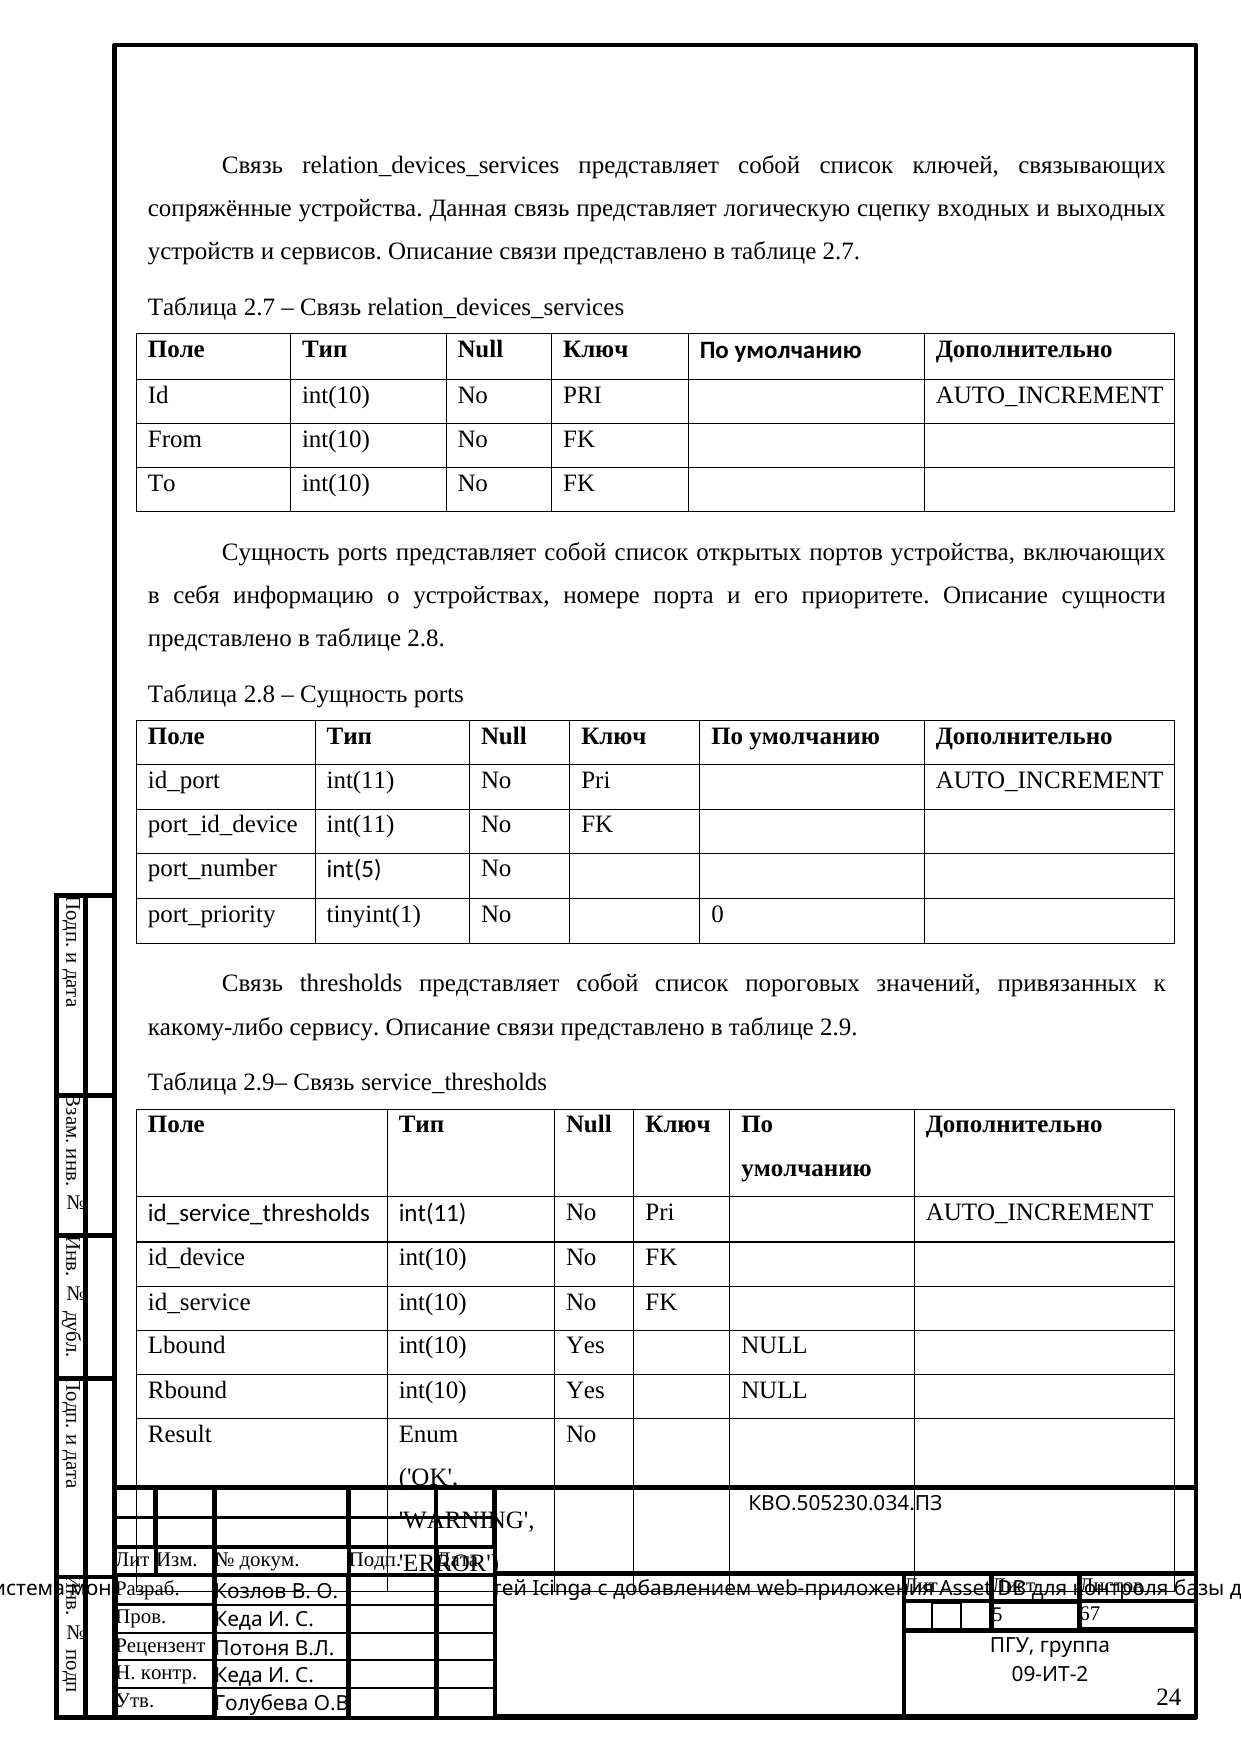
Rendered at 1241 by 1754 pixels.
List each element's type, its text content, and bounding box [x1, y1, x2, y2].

table_cell id_service [137, 1287, 387, 1329]
table_cell int(10) [291, 468, 446, 511]
text Связь relation_devices_services представляет собой список ключей, связывающих сопряжённые устройства. Данная связь представляет логическую сцепку входных и выходных устройств и сервисов. Описание связи представлено в таблице 2.7. [148, 150, 1166, 265]
table_cell [925, 468, 1174, 511]
table_cell [925, 810, 1174, 852]
table_header По умолчанию [689, 334, 924, 379]
table_cell Pri [634, 1197, 729, 1241]
table_cell NULL [730, 1331, 914, 1374]
table_header Null [555, 1110, 633, 1196]
table_cell Enum ('OK', 'WARNING', 'ERROR') [388, 1419, 554, 1591]
table_cell int(10) [388, 1287, 554, 1329]
table_cell FK [634, 1287, 729, 1329]
table_header По умолчанию [700, 721, 924, 764]
table_cell AUTO_INCREMENT [925, 765, 1174, 808]
table_cell int(11) [316, 765, 469, 808]
table_header Поле [137, 1110, 387, 1196]
table_cell AUTO_INCREMENT [925, 380, 1174, 423]
table_cell [915, 1331, 1174, 1374]
table_cell port_id_device [137, 810, 315, 852]
table_header Ключ [570, 721, 699, 764]
text Связь thresholds представляет собой список пороговых значений, привязанных к какому-либо сервису. Описание связи представлено в таблице 2.9. [148, 968, 1166, 1040]
table_header Null [447, 334, 551, 379]
table_cell int(10) [291, 424, 446, 467]
table_cell No [555, 1419, 633, 1591]
table_cell PRI [552, 380, 688, 423]
table_cell No [555, 1243, 633, 1286]
table_cell [689, 468, 924, 511]
table_cell [570, 899, 699, 942]
table_cell port_number [137, 854, 315, 898]
table_cell [915, 1419, 1174, 1591]
table_cell int(11) [316, 810, 469, 852]
table_cell [730, 1197, 914, 1241]
table_cell Lbound [137, 1331, 387, 1374]
table_cell No [470, 810, 569, 852]
table_cell FK [552, 468, 688, 511]
text Сущность ports представляет собой список открытых портов устройства, включающих в себя информацию о устройствах, номере порта и его приоритете. Описание сущности представлено в таблице 2.8. [148, 537, 1166, 652]
table_header Ключ [634, 1110, 729, 1196]
table_cell id_service_thresholds [137, 1197, 387, 1241]
table_header Тип [316, 721, 469, 764]
table_cell FK [552, 424, 688, 467]
table_cell No [470, 765, 569, 808]
table_header Тип [388, 1110, 554, 1196]
table_cell [634, 1375, 729, 1418]
table_cell No [447, 380, 551, 423]
table_header По умолчанию [730, 1110, 914, 1196]
table_cell No [470, 854, 569, 898]
table_cell [634, 1419, 729, 1591]
table_cell [700, 854, 924, 898]
table_cell FK [634, 1243, 729, 1286]
table_header Дополнительно [915, 1110, 1174, 1196]
table_cell int(10) [388, 1331, 554, 1374]
table_header Ключ [552, 334, 688, 379]
table_cell [689, 380, 924, 423]
table_cell int(10) [291, 380, 446, 423]
table_cell No [447, 468, 551, 511]
table_header Дополнительно [925, 721, 1174, 764]
table_cell [570, 854, 699, 898]
table_cell Yes [555, 1331, 633, 1374]
table_cell Yes [555, 1375, 633, 1418]
table_cell Result [137, 1419, 387, 1591]
table_cell [925, 899, 1174, 942]
table_cell AUTO_INCREMENT [915, 1197, 1174, 1241]
table_header Дополнительно [925, 334, 1174, 379]
table_header Null [470, 721, 569, 764]
table_cell [915, 1243, 1174, 1286]
table_cell Rbound [137, 1375, 387, 1418]
table_cell int(10) [388, 1375, 554, 1418]
text Таблица 2.9– Связь service_thresholds [148, 1067, 1166, 1096]
table_cell [700, 765, 924, 808]
table_cell port_priority [137, 899, 315, 942]
table_cell [730, 1419, 914, 1591]
table_cell No [555, 1287, 633, 1329]
table_cell [634, 1331, 729, 1374]
table_cell int(10) [388, 1243, 554, 1286]
text Таблица 2.8 – Сущность ports [148, 679, 1166, 708]
text Таблица 2.7 – Связь relation_devices_services [148, 292, 1166, 321]
table_cell tinyint(1) [316, 899, 469, 942]
table_cell [689, 424, 924, 467]
table_header Тип [291, 334, 446, 379]
table_cell [700, 810, 924, 852]
table_cell int(11) [388, 1197, 554, 1241]
table_cell To [137, 468, 290, 511]
table_cell Id [137, 380, 290, 423]
table_header Поле [137, 334, 290, 379]
table_cell [915, 1375, 1174, 1418]
table_cell Pri [570, 765, 699, 808]
table_header Поле [137, 721, 315, 764]
table_cell No [555, 1197, 633, 1241]
table_cell NULL [730, 1375, 914, 1418]
table_cell FK [570, 810, 699, 852]
table_cell [925, 854, 1174, 898]
table_cell [915, 1287, 1174, 1329]
table_cell No [447, 424, 551, 467]
table_cell No [470, 899, 569, 942]
table_cell [730, 1243, 914, 1286]
table_cell [730, 1287, 914, 1329]
table_cell 0 [700, 899, 924, 942]
table_cell [925, 424, 1174, 467]
table_cell int(5) [316, 854, 469, 898]
table_cell id_device [137, 1243, 387, 1286]
table_cell id_port [137, 765, 315, 808]
table_cell From [137, 424, 290, 467]
